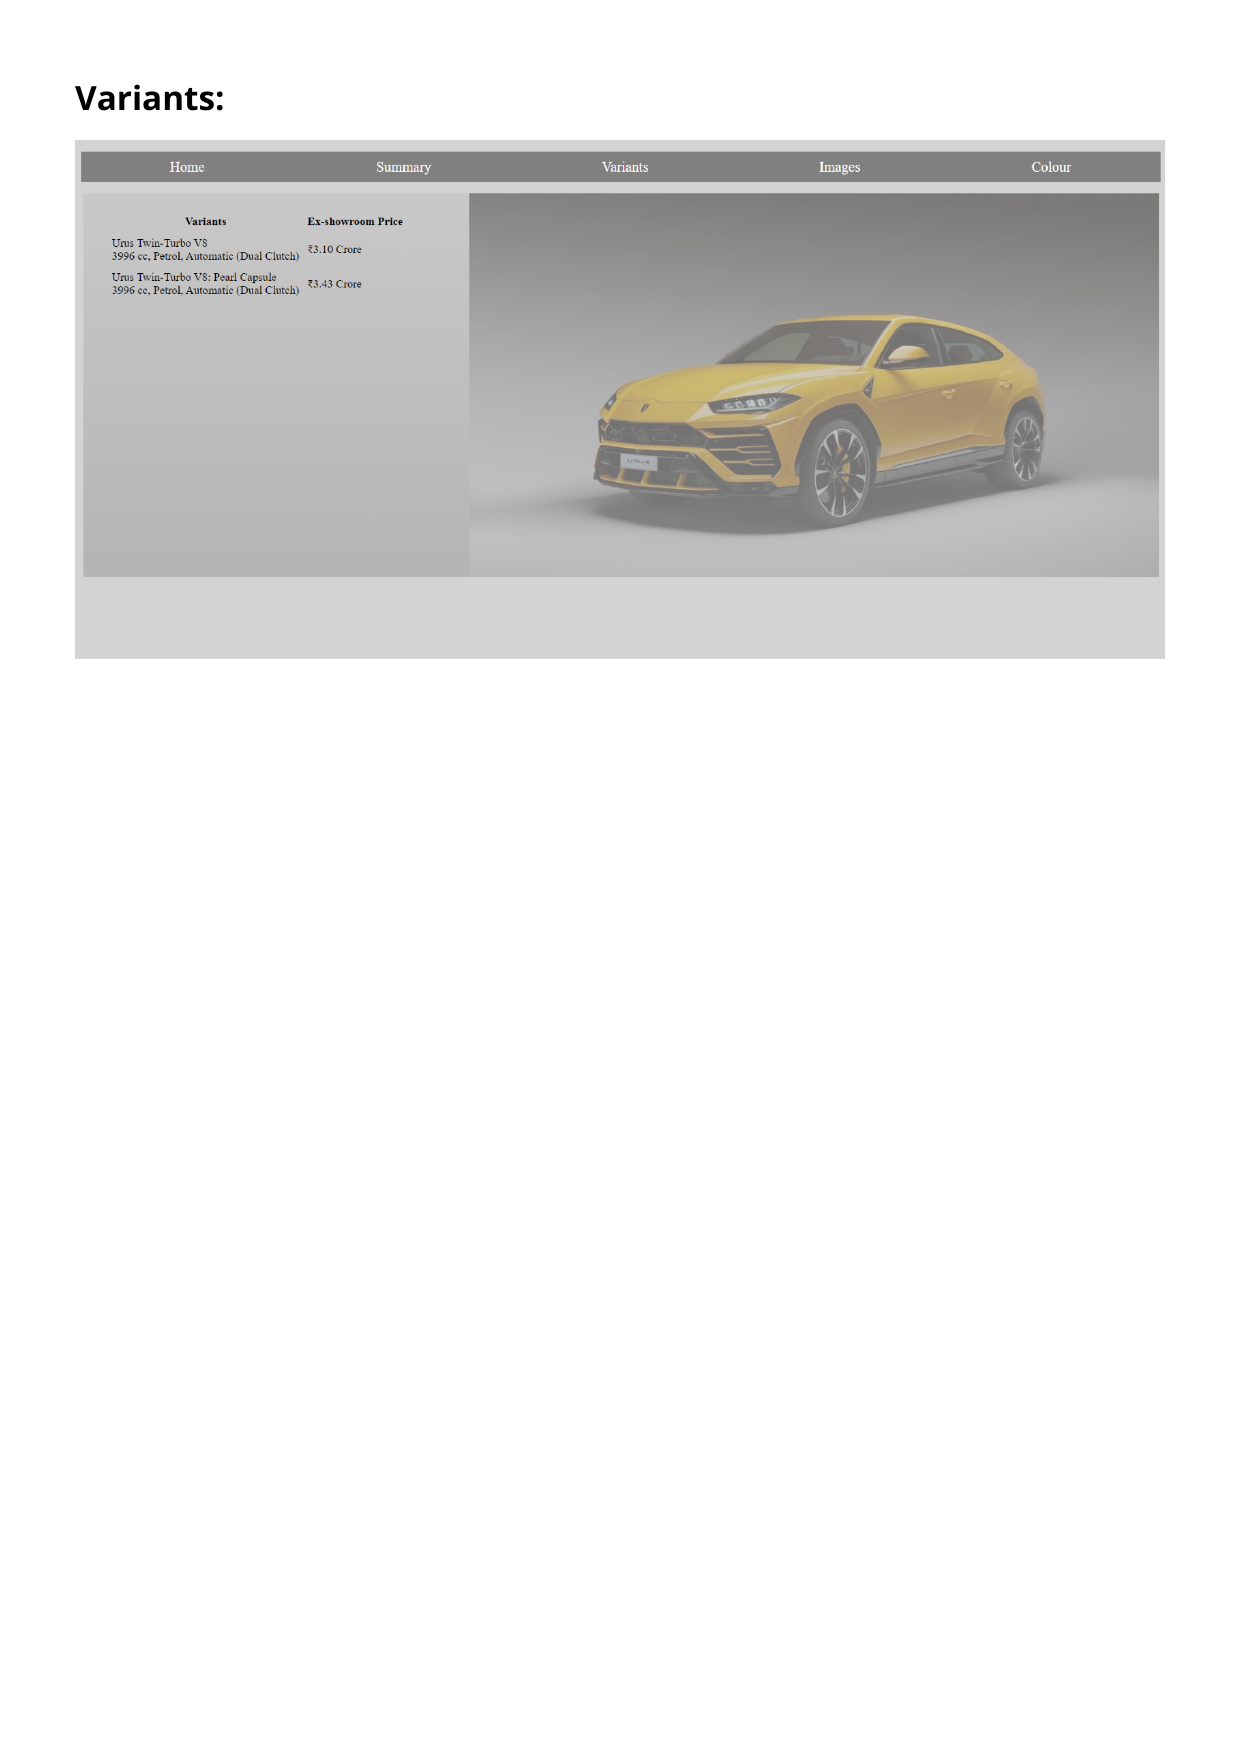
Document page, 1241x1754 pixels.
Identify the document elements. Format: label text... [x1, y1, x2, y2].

text Variants: [75, 75, 1165, 120]
picture [75, 140, 1166, 659]
